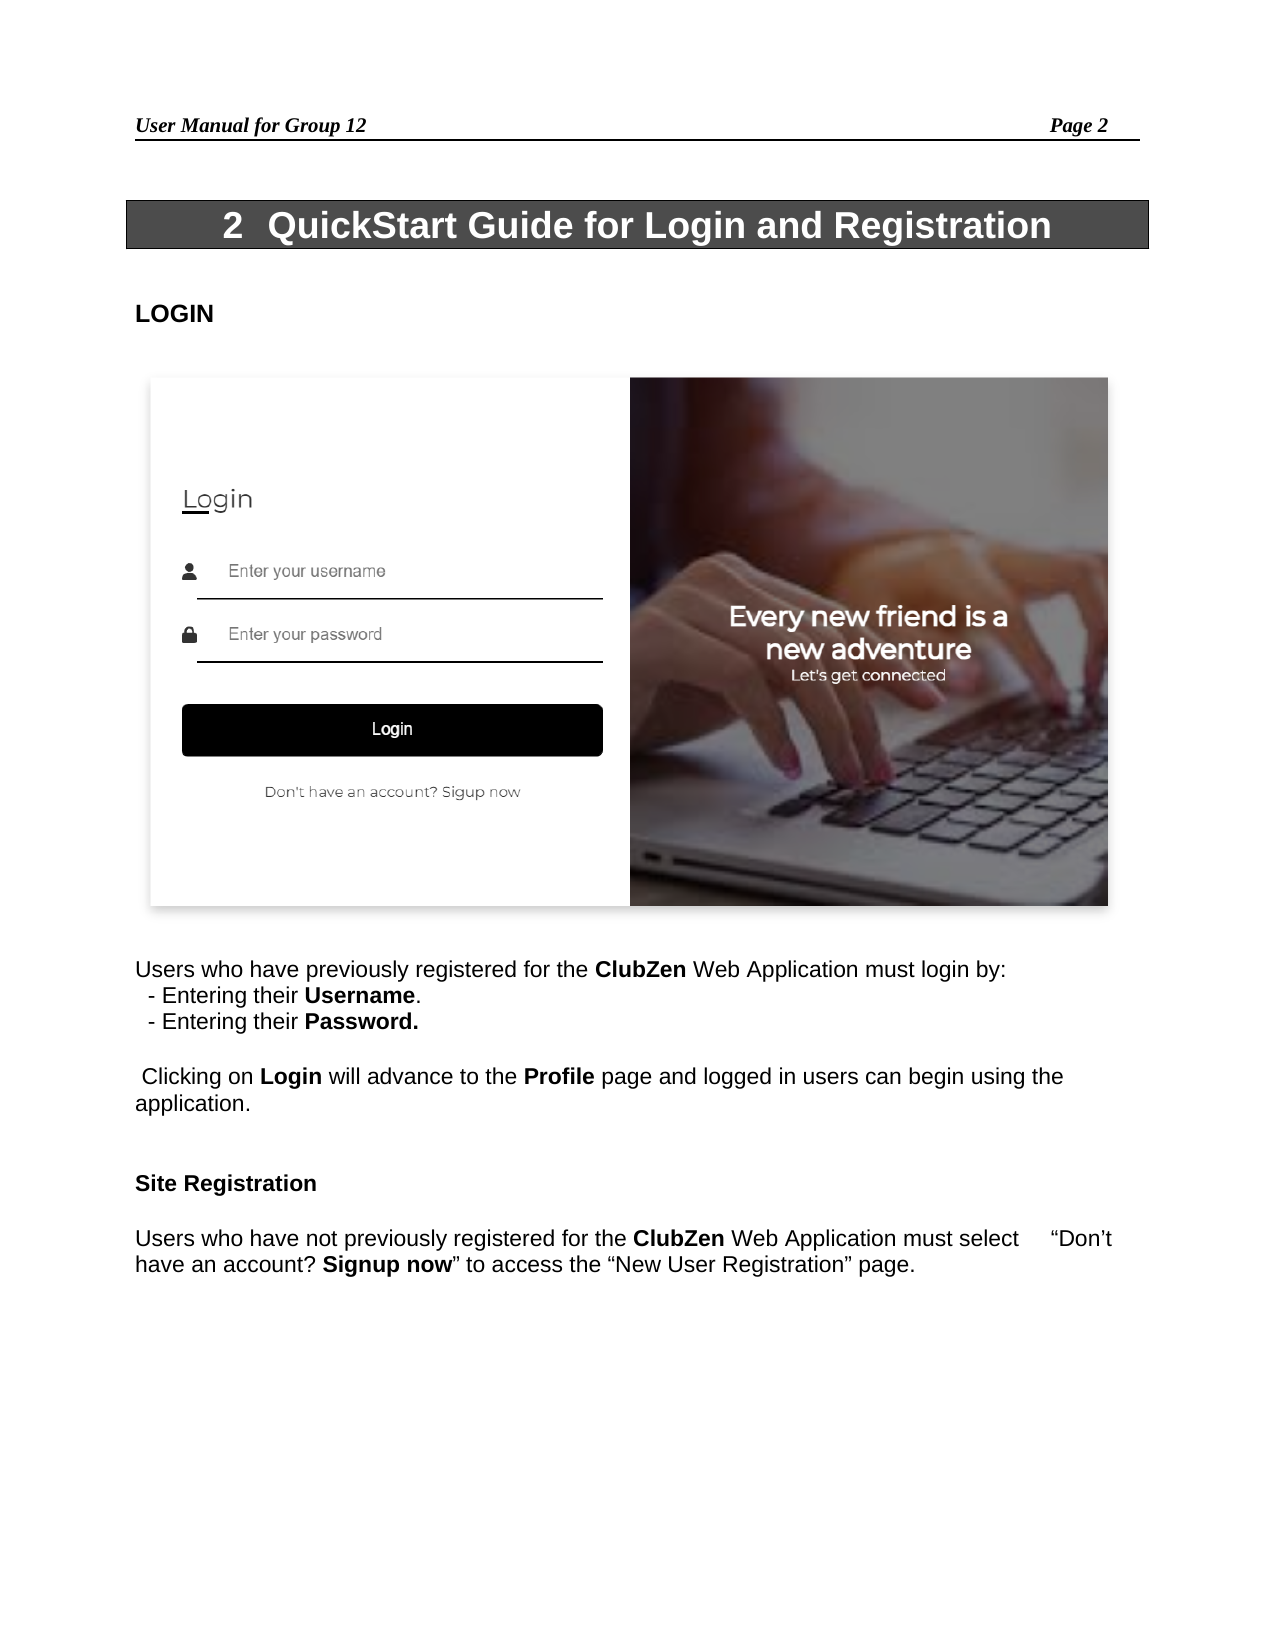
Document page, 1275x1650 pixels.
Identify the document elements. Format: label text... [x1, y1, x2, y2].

subtitle QuickStart Guide for Login and Registration [127, 201, 1148, 248]
text Clicking on Login will advance to the Profile page and logged in users can begin using the application. [135, 1063, 1140, 1116]
text Users who have not previously registered for the ClubZen Web Application must select “Don’t have an account? Signup now” to access the “New User Registration” page. [135, 1225, 1140, 1278]
picture [135, 356, 1140, 930]
text Site Registration [135, 1170, 1140, 1196]
text Users who have previously registered for the ClubZen Web Application must login by: [135, 956, 1140, 982]
text - Entering their Username. [135, 982, 1140, 1008]
text LOGIN [135, 299, 1140, 328]
text - Entering their Password. [135, 1008, 1140, 1034]
